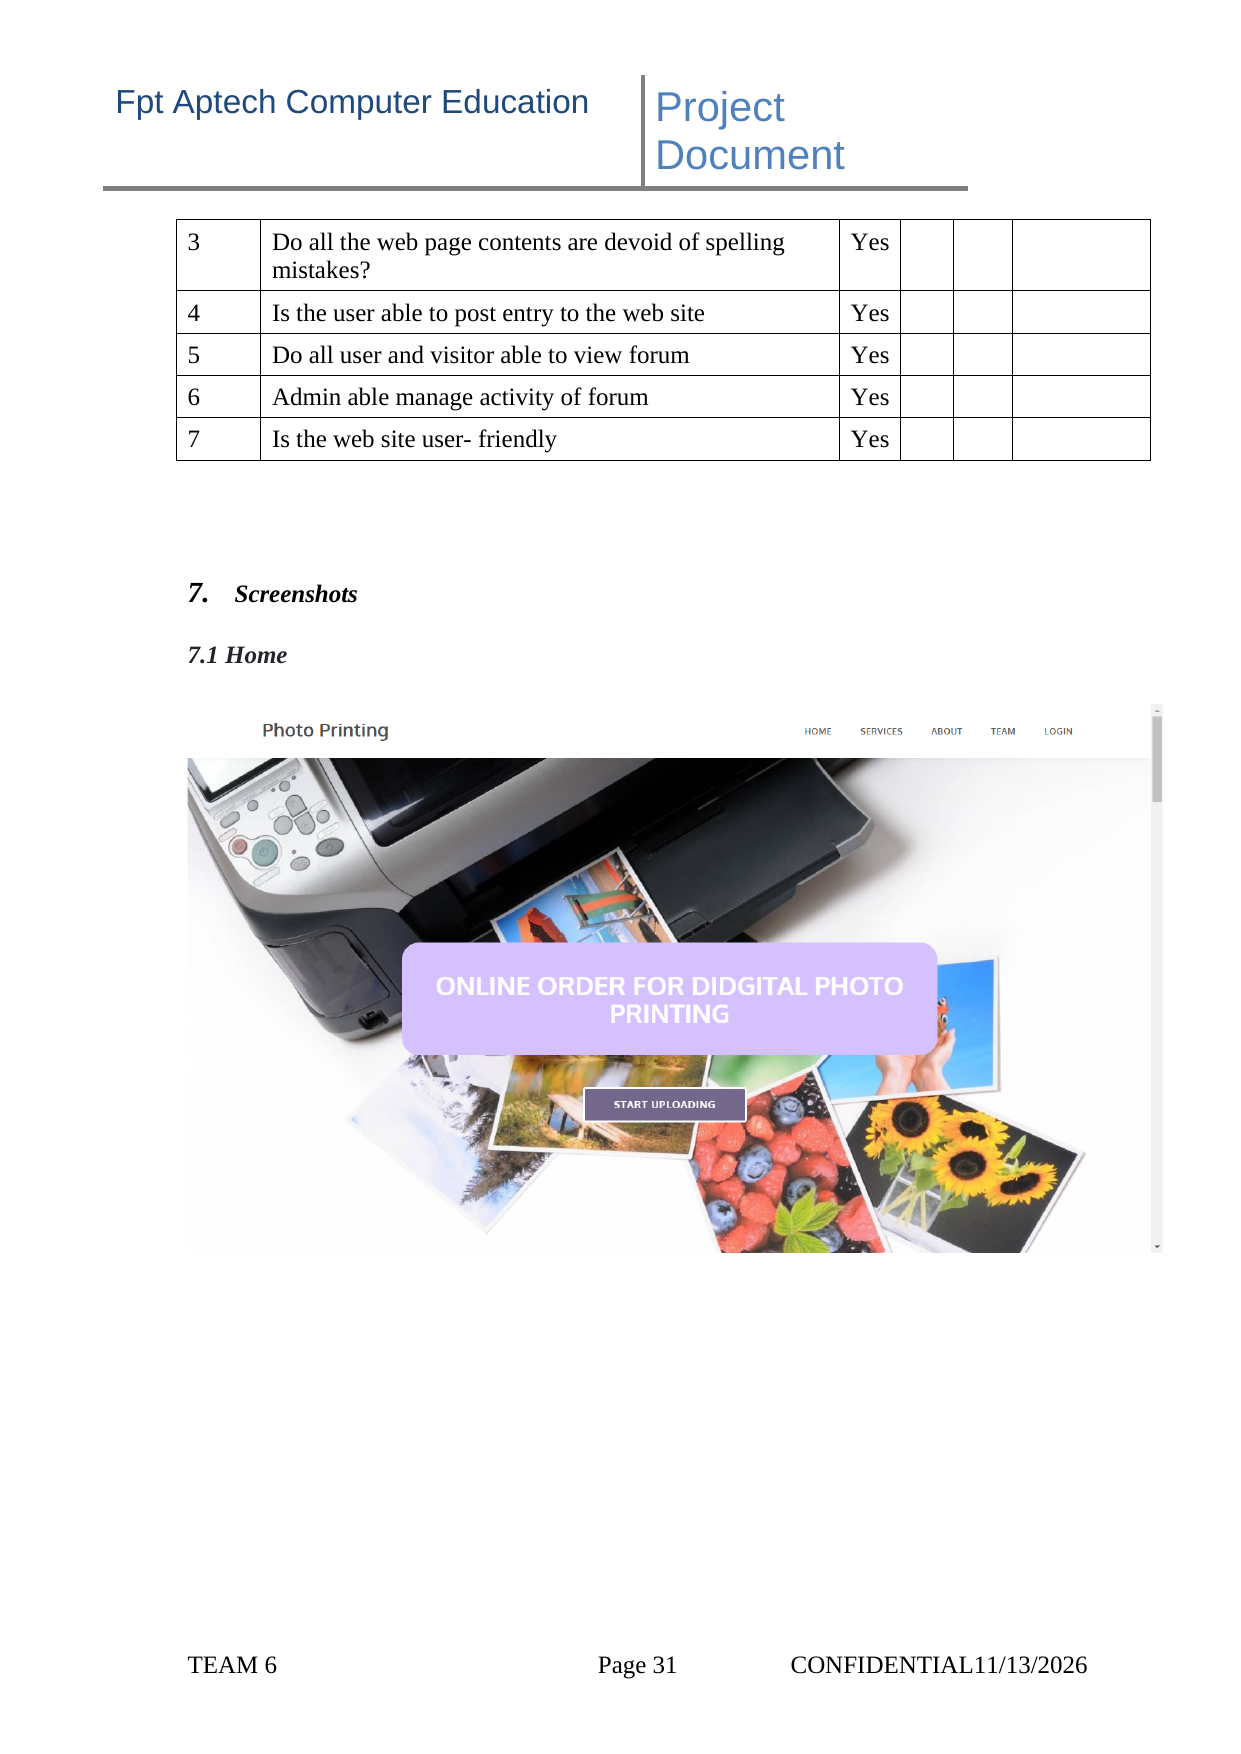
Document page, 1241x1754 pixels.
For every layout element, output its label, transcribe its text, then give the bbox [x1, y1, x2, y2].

table_cell [954, 418, 1012, 459]
table_cell [1013, 334, 1150, 375]
table_cell Do all the web page contents are devoid of spelling mistakes? [261, 220, 839, 290]
table_cell [954, 334, 1012, 375]
table_cell [901, 334, 953, 375]
table_cell Yes [840, 418, 900, 459]
picture [187, 704, 1163, 1253]
table_cell [954, 220, 1012, 290]
table_cell 7 [177, 418, 260, 459]
list Screenshots [187, 576, 1053, 609]
subtitle 7.1 Home [187, 640, 1053, 669]
table_cell [901, 291, 953, 333]
table_cell [1013, 418, 1150, 459]
table_cell [1013, 220, 1150, 290]
table_cell 6 [177, 376, 260, 417]
table_cell [901, 418, 953, 459]
table_cell Yes [840, 220, 900, 290]
table_cell 3 [177, 220, 260, 290]
table_cell [1013, 291, 1150, 333]
table_cell Yes [840, 291, 900, 333]
table_cell 4 [177, 291, 260, 333]
table_cell [901, 220, 953, 290]
table_cell [1013, 376, 1150, 417]
table_cell Yes [840, 376, 900, 417]
table_cell Is the web site user- friendly [261, 418, 839, 459]
table_cell Admin able manage activity of forum [261, 376, 839, 417]
table_cell [954, 376, 1012, 417]
table_cell 5 [177, 334, 260, 375]
table_cell Is the user able to post entry to the web site [261, 291, 839, 333]
table_cell Do all user and visitor able to view forum [261, 334, 839, 375]
table_cell Yes [840, 334, 900, 375]
table_cell [954, 291, 1012, 333]
table_cell [901, 376, 953, 417]
